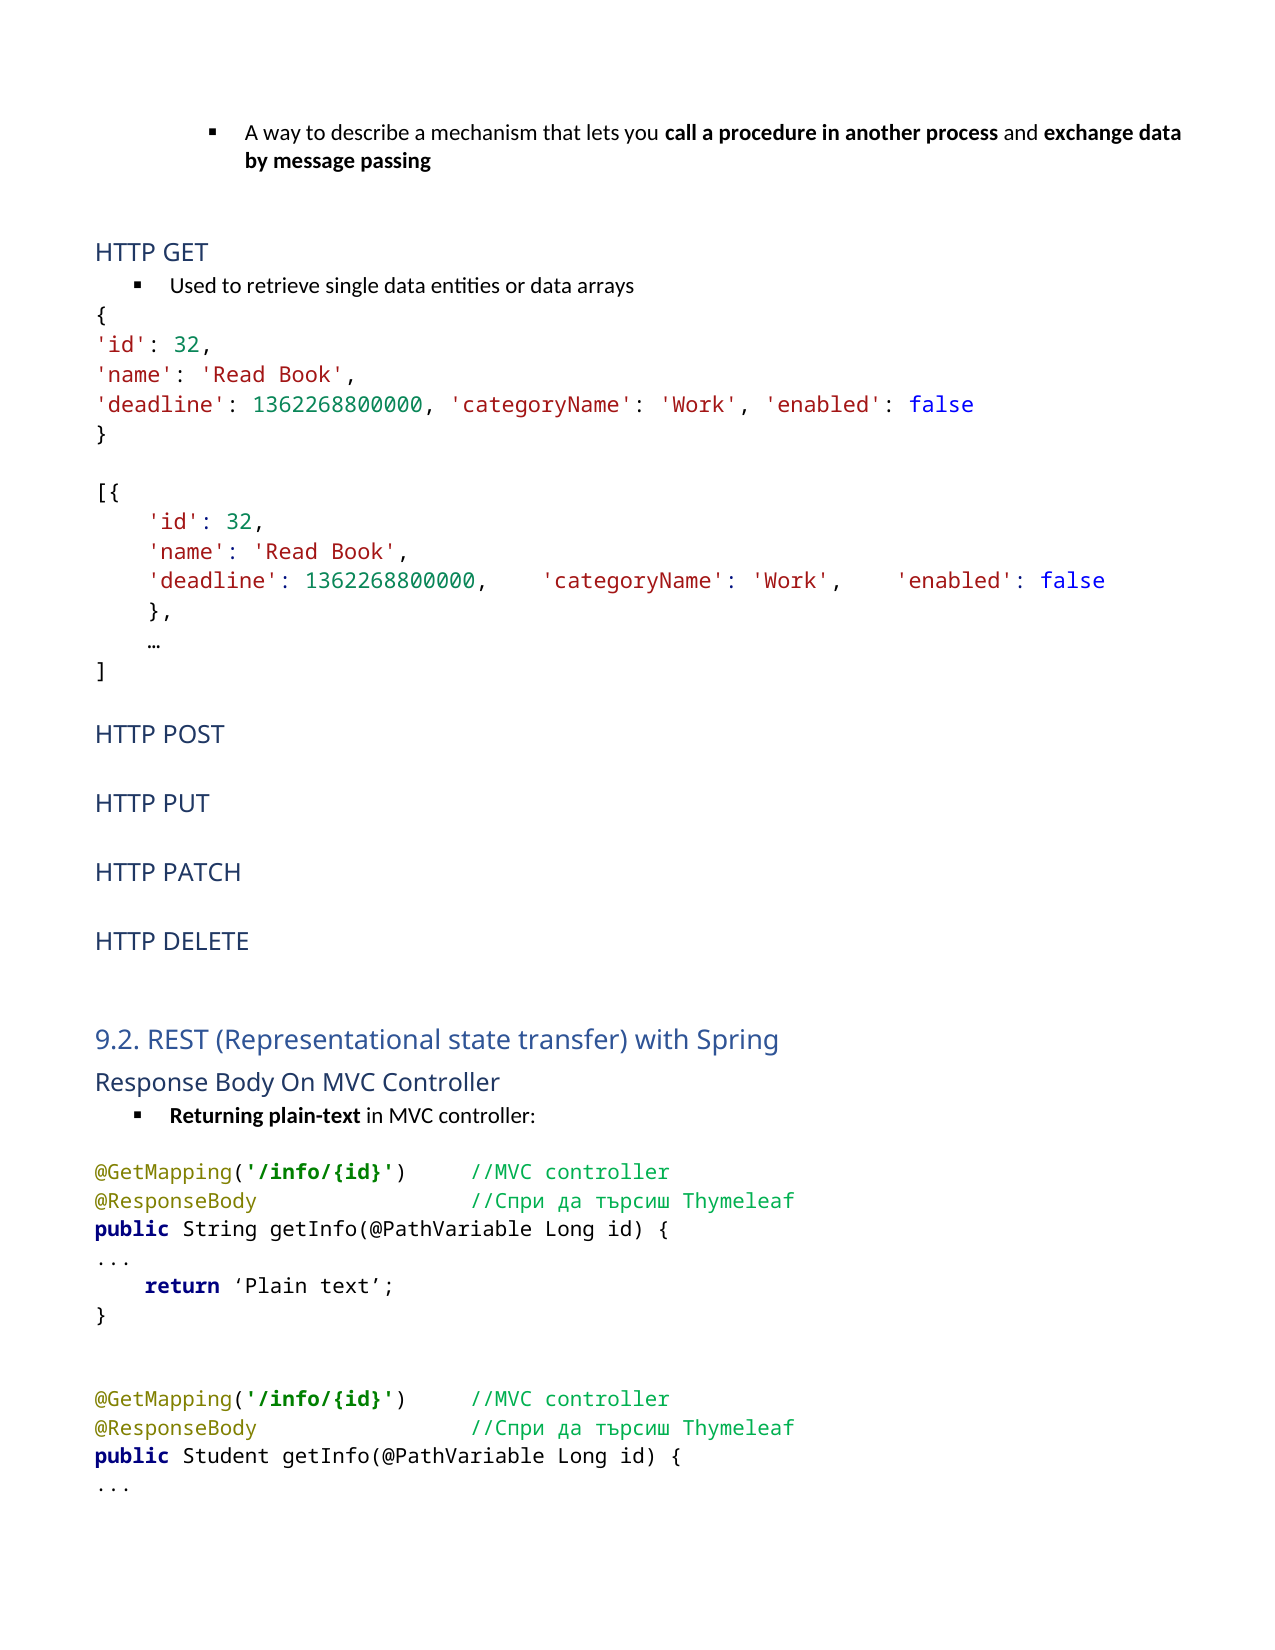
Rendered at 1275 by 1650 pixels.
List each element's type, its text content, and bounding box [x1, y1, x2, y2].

subtitle HTTP DELETE [94, 924, 1198, 958]
text … [94, 625, 1198, 655]
text [{ [94, 476, 1198, 506]
text 'name': 'Read Book', [94, 536, 1198, 566]
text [94, 1384, 1198, 1498]
list Used to retrieve single data entities or data arrays [132, 271, 1198, 299]
text } [94, 418, 1198, 448]
subtitle Response Body On MVC Controller [94, 1065, 1198, 1099]
text ] [94, 655, 1198, 685]
text { [94, 299, 1198, 329]
list Returning plain-text in MVC controller: [132, 1101, 1198, 1129]
subtitle HTTP PUT [94, 786, 1198, 820]
subtitle 9.2. REST (Representational state transfer) with Spring [94, 1021, 1198, 1058]
text 'id': 32, [94, 329, 1198, 359]
text }, [94, 595, 1198, 625]
subtitle HTTP POST [94, 717, 1198, 751]
subtitle HTTP PATCH [94, 855, 1198, 889]
text 'name': 'Read Book', [94, 359, 1198, 388]
list A way to describe a mechanism that lets you call a procedure in another process and exchange data by message passing [207, 118, 1198, 174]
text 'deadline': 1362268800000, 'categoryName': 'Work', 'enabled': false [94, 388, 1198, 418]
text 'deadline': 1362268800000, 'categoryName': 'Work', 'enabled': false [94, 566, 1198, 595]
text @GetMapping('/info/{id}') //MVC controller @ResponseBody //Спри да търсиш Thymeleaf public String getInfo(@PathVariable Long id) { ... return ‘Plain text’; } [94, 1157, 1198, 1328]
text 'id': 32, [94, 506, 1198, 536]
subtitle HTTP GET [94, 234, 1198, 268]
